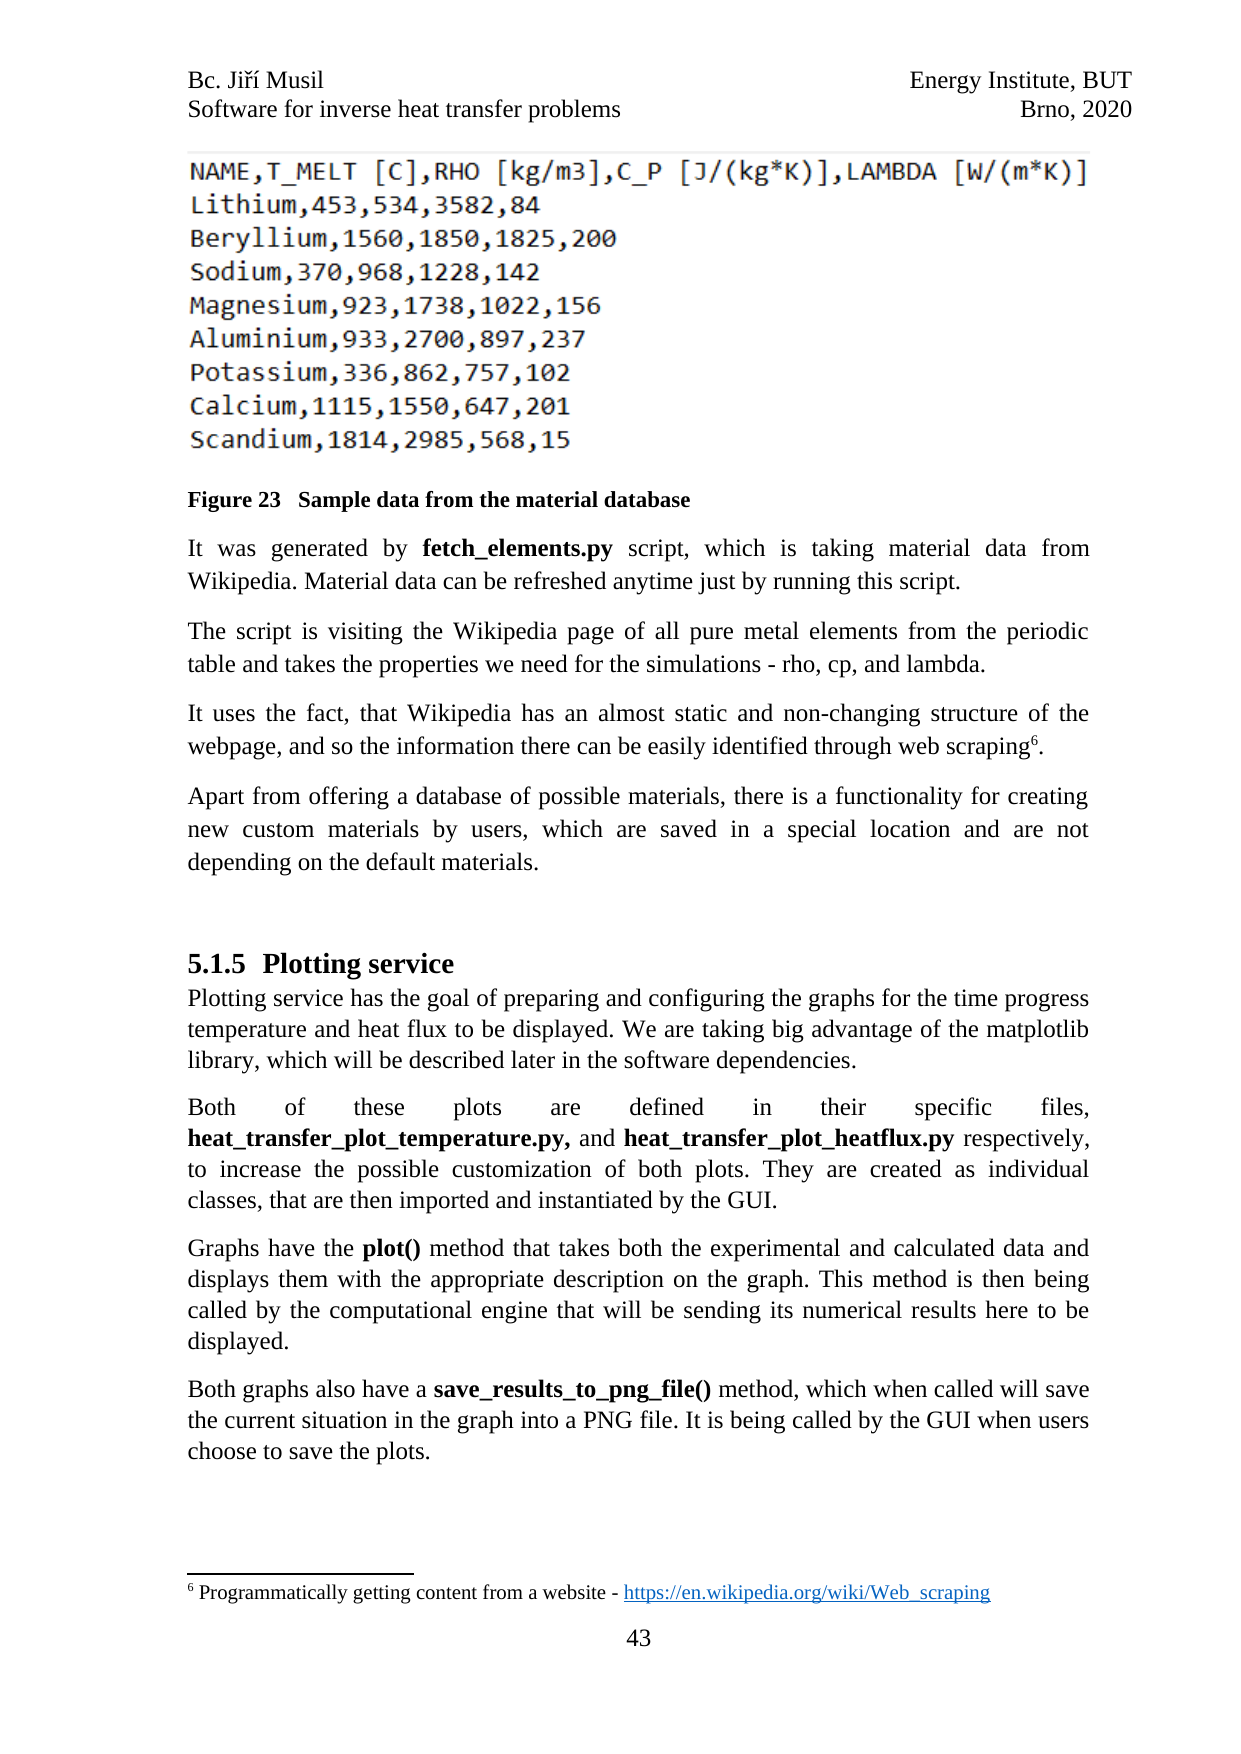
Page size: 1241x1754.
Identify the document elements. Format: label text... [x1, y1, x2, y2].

text Plotting service has the goal of preparing and configuring the graphs for the time progress temperature and heat flux to be displayed. We are taking big advantage of the matplotlib library, which will be described later in the software dependencies. [187, 983, 1090, 1073]
text It was generated by fetch_elements.py script, which is taking material data from Wikipedia. Material data can be refreshed anytime just by running this script. [187, 533, 1090, 595]
text Figure 23 Sample data from the material database [187, 486, 1090, 512]
text Graphs have the plot() method that takes both the experimental and calculated data and displays them with the appropriate description on the graph. This method is then being called by the computational engine that will be sending its numerical results here to be displayed. [187, 1233, 1090, 1355]
picture [187, 151, 1091, 465]
text Both of these plots are defined in their specific files, heat_transfer_plot_temperature.py, and heat_transfer_plot_heatflux.py respectively, to increase the possible customization of both plots. They are created as individual classes, that are then imported and instantiated by the GUI. [187, 1092, 1090, 1214]
text Apart from offering a database of possible materials, there is a functionality for creating new custom materials by users, which are saved in a special location and are not depending on the default materials. [187, 781, 1090, 876]
text The script is visiting the Wikipedia page of all pure metal elements from the periodic table and takes the properties we need for the simulations - rho, cp, and lambda. [187, 616, 1090, 677]
text Both graphs also have a save_results_to_png_file() method, which when called will save the current situation in the graph into a PNG file. It is being called by the GUI when users choose to save the plots. [187, 1374, 1090, 1465]
text It uses the fact, that Wikipedia has an almost static and non-changing structure of the webpage, and so the information there can be easily identified through web scraping. [187, 698, 1090, 760]
subtitle Plotting service [187, 947, 1090, 980]
